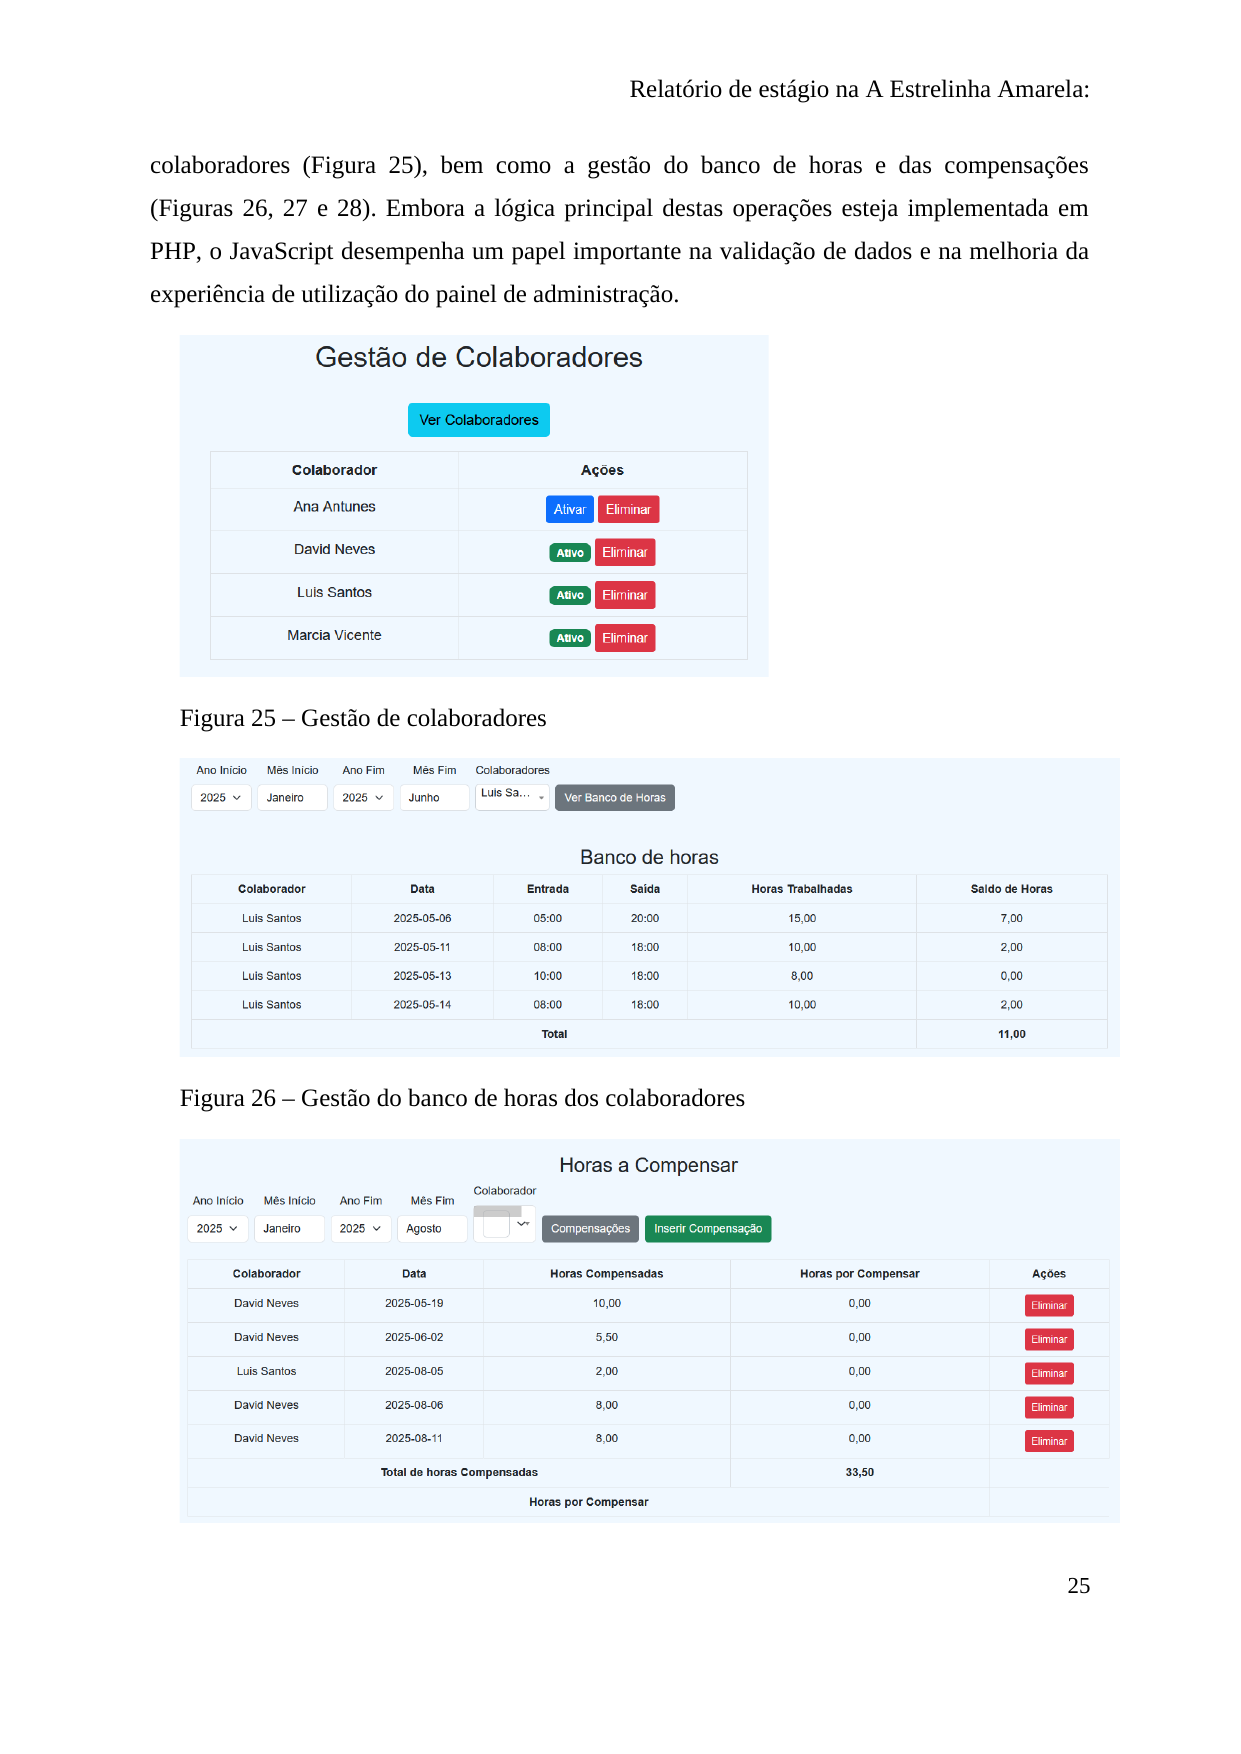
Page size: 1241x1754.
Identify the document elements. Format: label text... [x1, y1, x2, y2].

text Figura 25 – Gestão de colaboradores [150, 703, 1090, 732]
picture [179, 758, 1120, 1057]
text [150, 150, 1090, 308]
picture [179, 1139, 1120, 1523]
text Figura 26 – Gestão do banco de horas dos colaboradores [150, 1083, 1090, 1112]
picture [179, 335, 769, 677]
